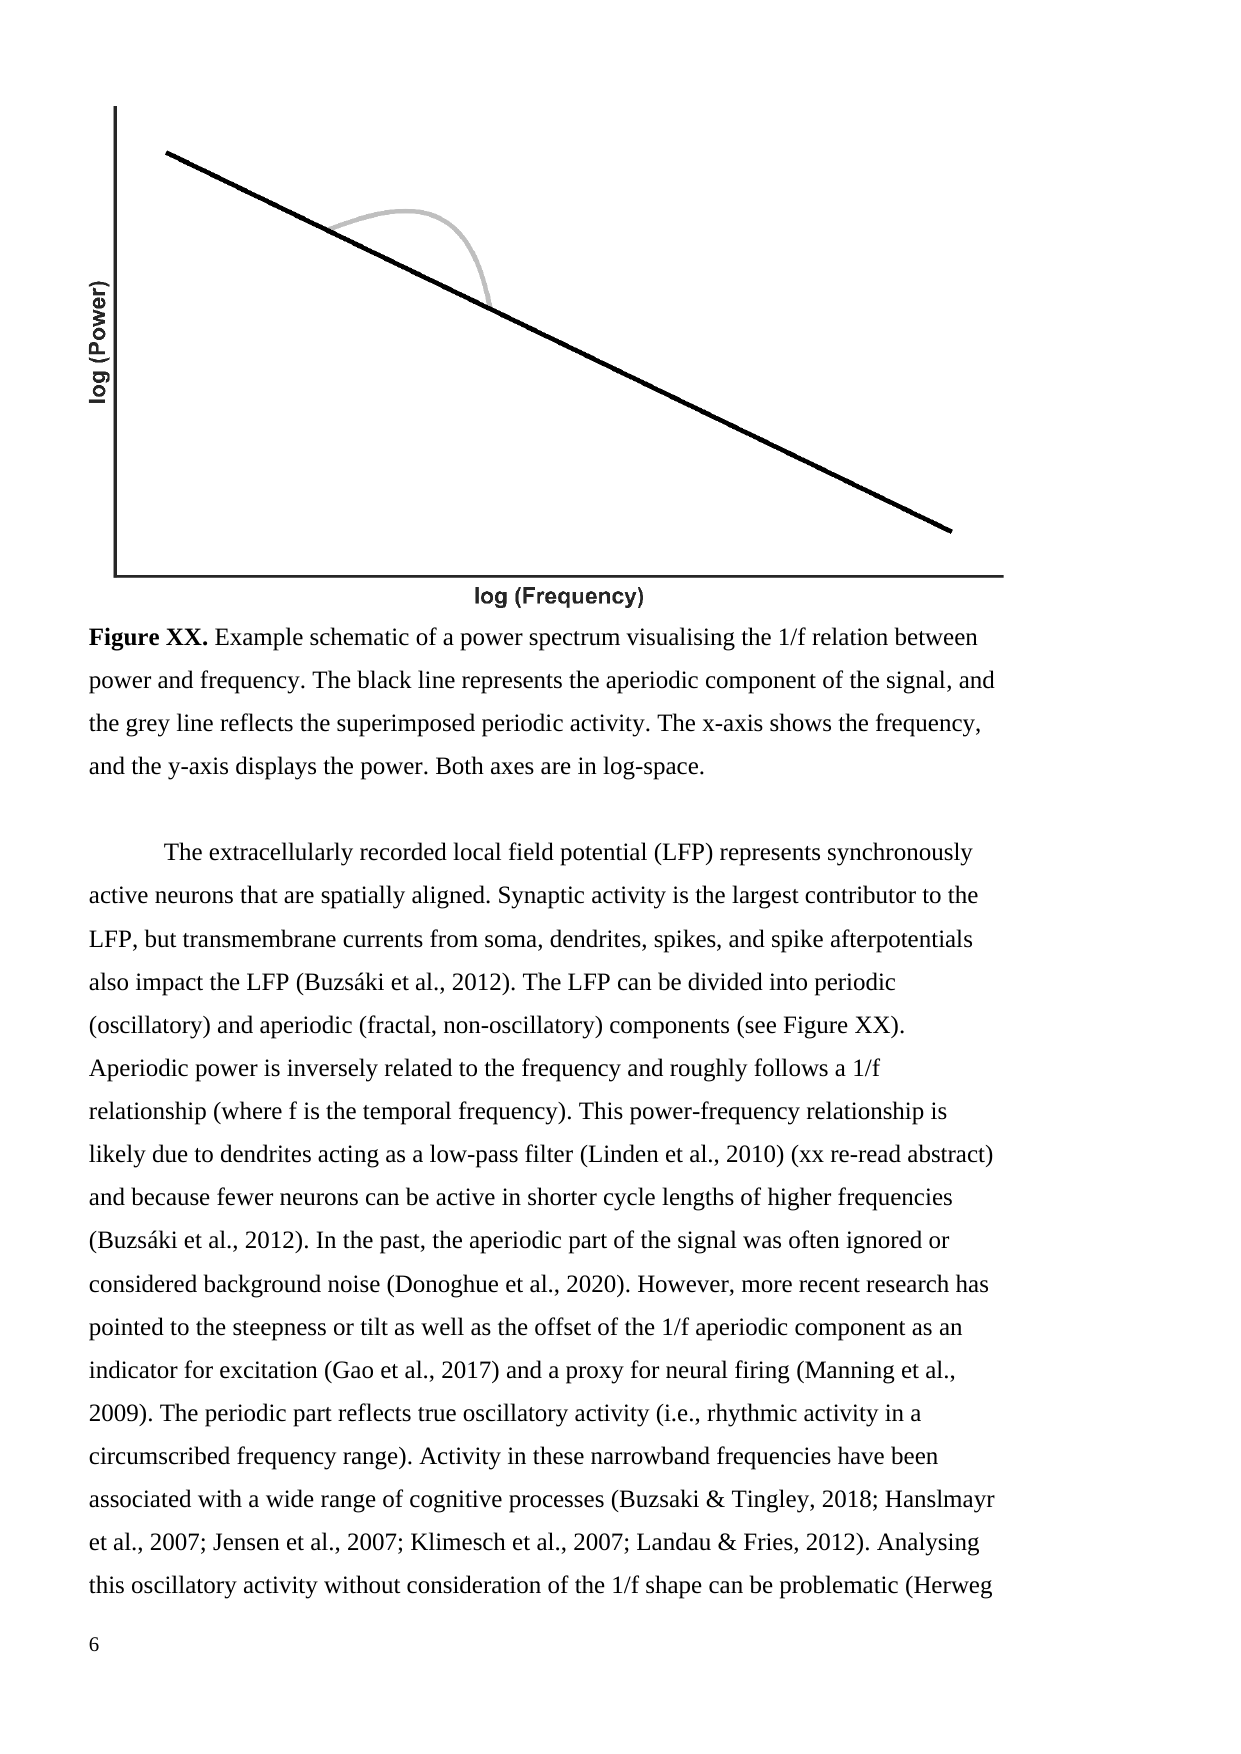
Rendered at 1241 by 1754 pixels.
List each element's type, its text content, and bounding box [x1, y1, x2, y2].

text Figure XX. Example schematic of a power spectrum visualising the 1/f relation between power and frequency. The black line represents the aperiodic component of the signal, and the grey line reflects the superimposed periodic activity. The x-axis shows the frequency, and the y-axis displays the power. Both axes are in log-space. [89, 608, 1004, 780]
picture [88, 106, 1004, 608]
